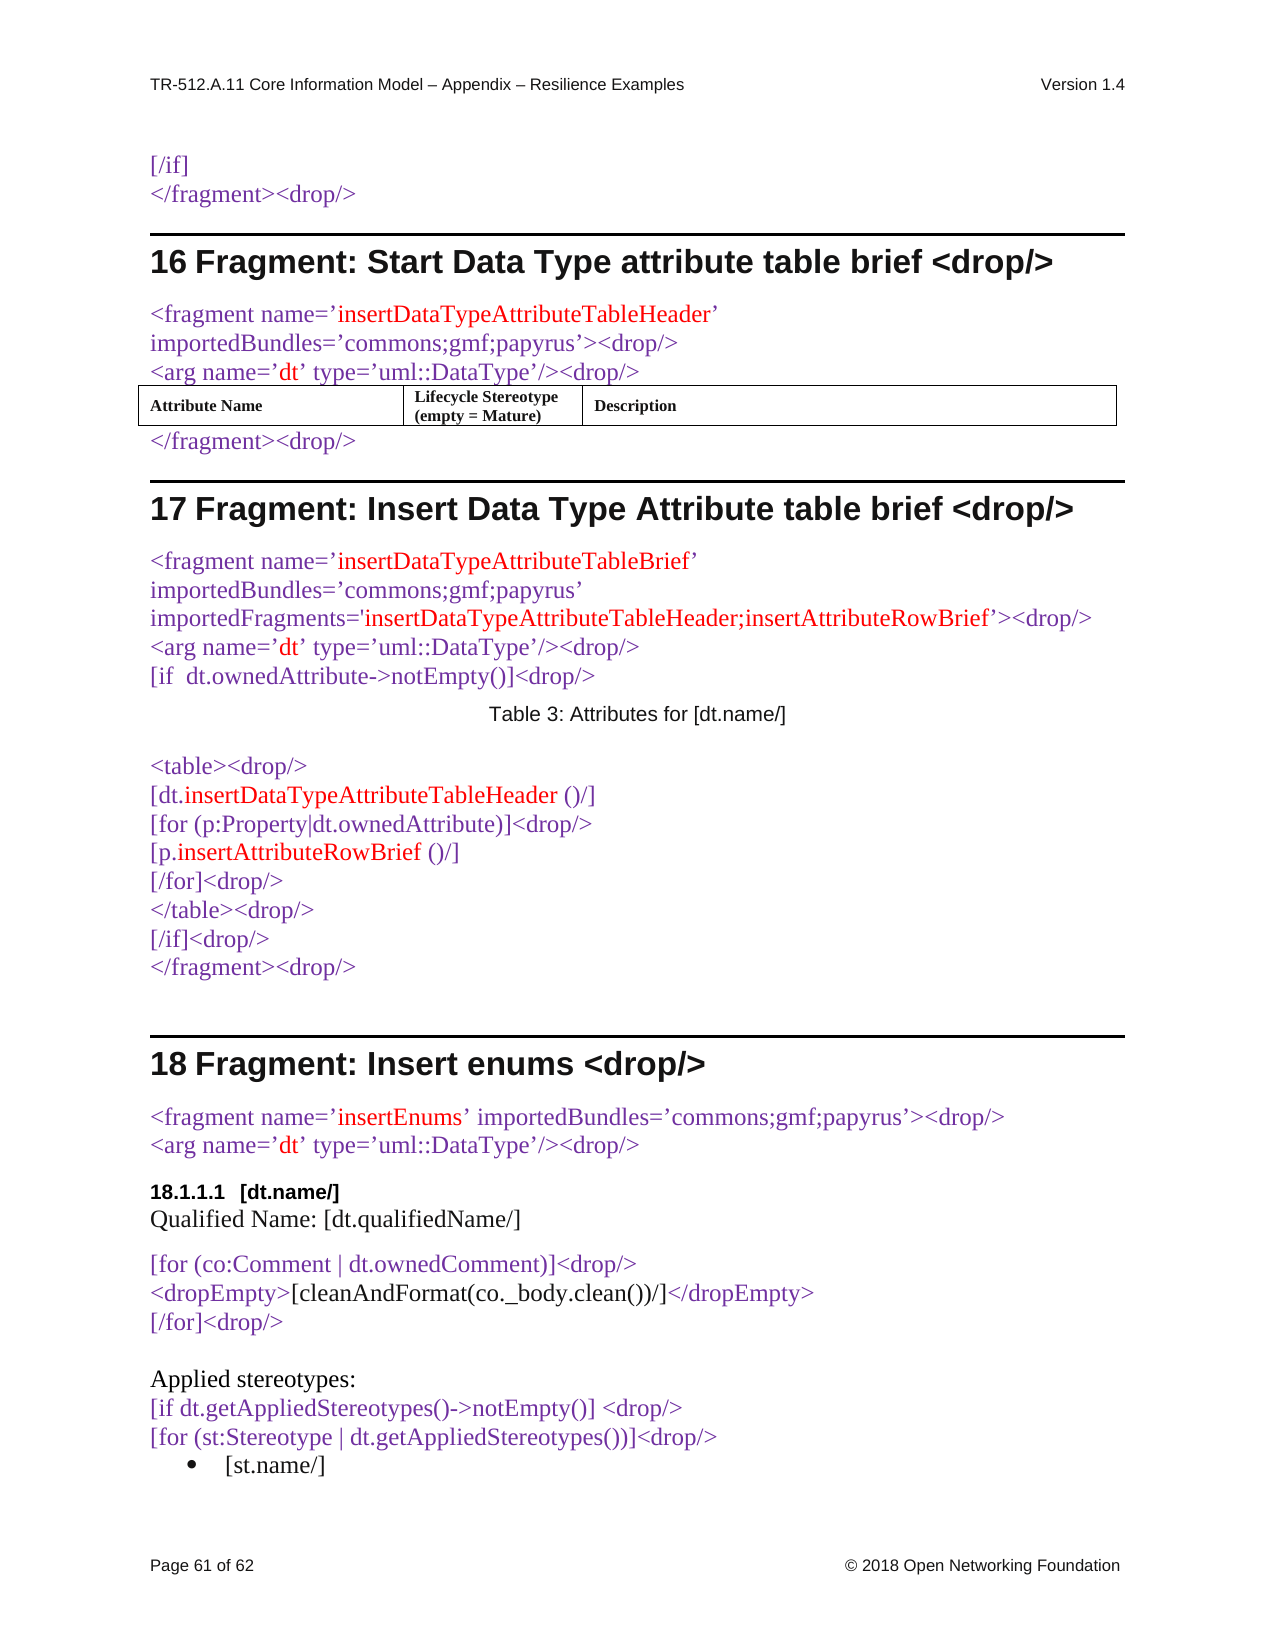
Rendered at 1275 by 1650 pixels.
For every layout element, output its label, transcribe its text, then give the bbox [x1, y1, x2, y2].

text <fragment name=’insertDataTypeAttributeTableHeader’ importedBundles=’commons;gmf;papyrus’><drop/> <arg name=’dt’ type=’uml::DataType’/><drop/> [150, 299, 1125, 385]
text [for (st:Stereotype | dt.getAppliedStereotypes())]<drop/> [150, 1422, 1125, 1451]
subtitle [dt.name/] [150, 1180, 1125, 1204]
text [150, 150, 1125, 207]
list [st.name/] [187, 1451, 1125, 1479]
text [if dt.getAppliedStereotypes()->notEmpty()] <drop/> [150, 1393, 1125, 1422]
text [for (co:Comment | dt.ownedComment)]<drop/> [150, 1249, 1125, 1278]
text [/if]<drop/> [150, 924, 1125, 952]
text </fragment><drop/> [150, 426, 1125, 454]
subtitle Fragment: Insert Data Type Attribute table brief <drop/> [150, 483, 1125, 527]
text [/for]<drop/> [150, 866, 1125, 895]
subtitle Fragment: Insert enums <drop/> [150, 1038, 1125, 1083]
table_header Attribute Name [139, 386, 403, 425]
table_header Lifecycle Stereotype (empty = Mature) [404, 386, 582, 425]
text [/for]<drop/> [150, 1307, 1125, 1336]
text Qualified Name: [dt.qualifiedName/] [150, 1204, 1125, 1233]
text [for (p:Property|dt.ownedAttribute)]<drop/> [150, 809, 1125, 837]
text [dt.insertDataTypeAttributeTableHeader ()/] [150, 780, 1125, 809]
table_header Description [583, 386, 1116, 425]
text <dropEmpty>[cleanAndFormat(co._body.clean())/]</dropEmpty> [150, 1278, 1125, 1307]
text Applied stereotypes: [150, 1364, 1125, 1393]
text <fragment name=’insertDataTypeAttributeTableBrief’ importedBundles=’commons;gmf;papyrus’ importedFragments='insertDataTypeAttributeTableHeader;insertAttributeRowBrief’><drop/> <arg name=’dt’ type=’uml::DataType’/><drop/> [if dt.ownedAttribute->notEmpty()]<drop/> [150, 546, 1125, 690]
subtitle Fragment: Start Data Type attribute table brief <drop/> [150, 236, 1125, 280]
text <table><drop/> [150, 751, 1125, 780]
text </fragment><drop/> [150, 952, 1125, 981]
text </table><drop/> [150, 895, 1125, 924]
text [p.insertAttributeRowBrief ()/] [150, 837, 1125, 866]
text <fragment name=’insertEnums’ importedBundles=’commons;gmf;papyrus’><drop/> <arg name=’dt’ type=’uml::DataType’/><drop/> [150, 1102, 1125, 1159]
